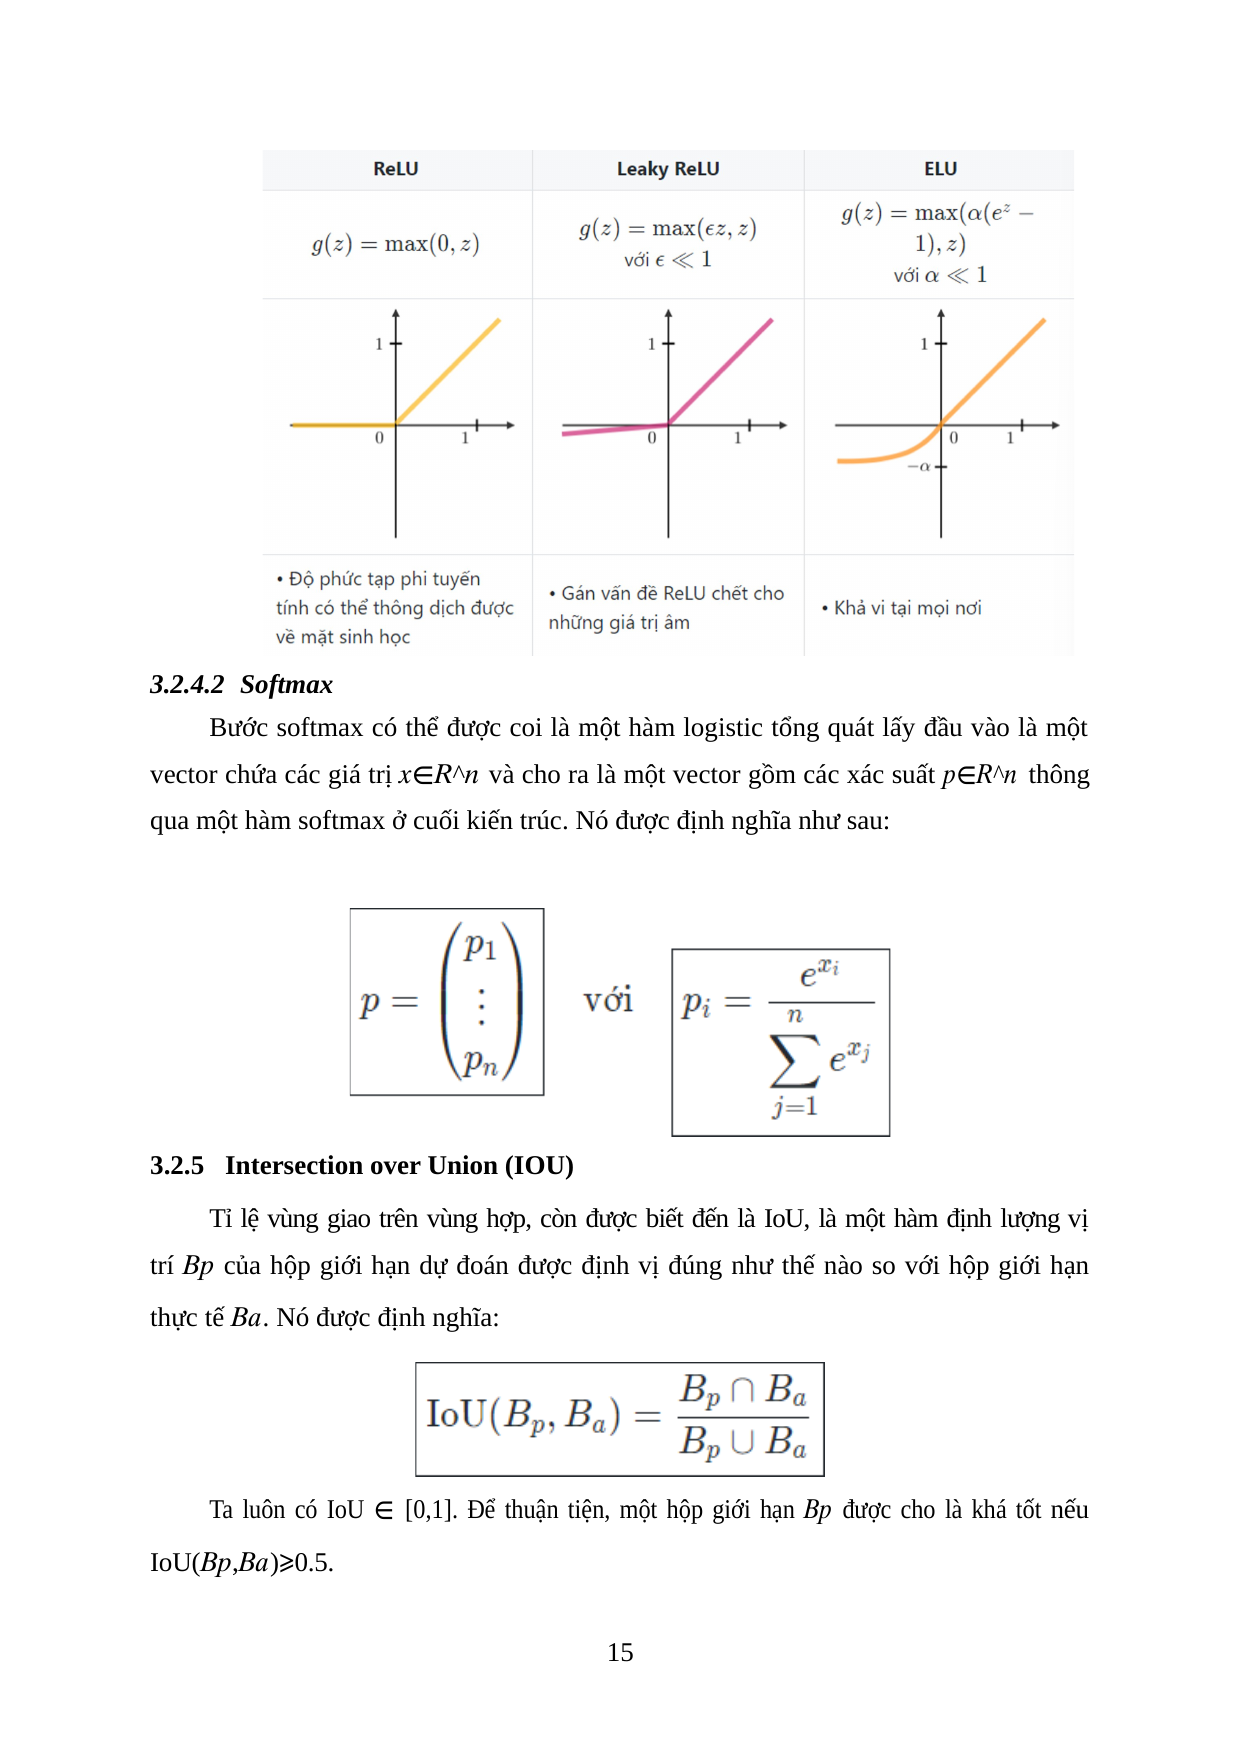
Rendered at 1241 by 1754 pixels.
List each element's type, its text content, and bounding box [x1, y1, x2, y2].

picture [415, 1362, 825, 1477]
subtitle Softmax [150, 668, 1090, 699]
text Ta luôn có IoU ∈ [0,1]. Để thuận tiện, một hộp giới hạn 𝐵𝑝 được cho là khá tốt nếu IoU(𝐵𝑝,𝐵𝑎)⩾0.5. [150, 1489, 1090, 1582]
text Bước softmax có thể được coi là một hàm logistic tổng quát lấy đầu vào là một vector chứa các giá trị 𝑥∈𝑅^𝑛 và cho ra là một vector gồm các xác suất 𝑝∈𝑅^𝑛 thông qua một hàm softmax ở cuối kiến trúc. Nó được định nghĩa như sau: [150, 712, 1090, 836]
picture [349, 908, 891, 1137]
text Tỉ lệ vùng giao trên vùng hợp, còn được biết đến là IoU, là một hàm định lượng vị trí 𝐵𝑝 của hộp giới hạn dự đoán được định vị đúng như thế nào so với hộp giới hạn thực tế 𝐵𝑎. Nó được định nghĩa: [150, 1202, 1090, 1338]
subtitle Intersection over Union (IOU) [150, 1149, 1090, 1180]
picture [262, 150, 1075, 656]
